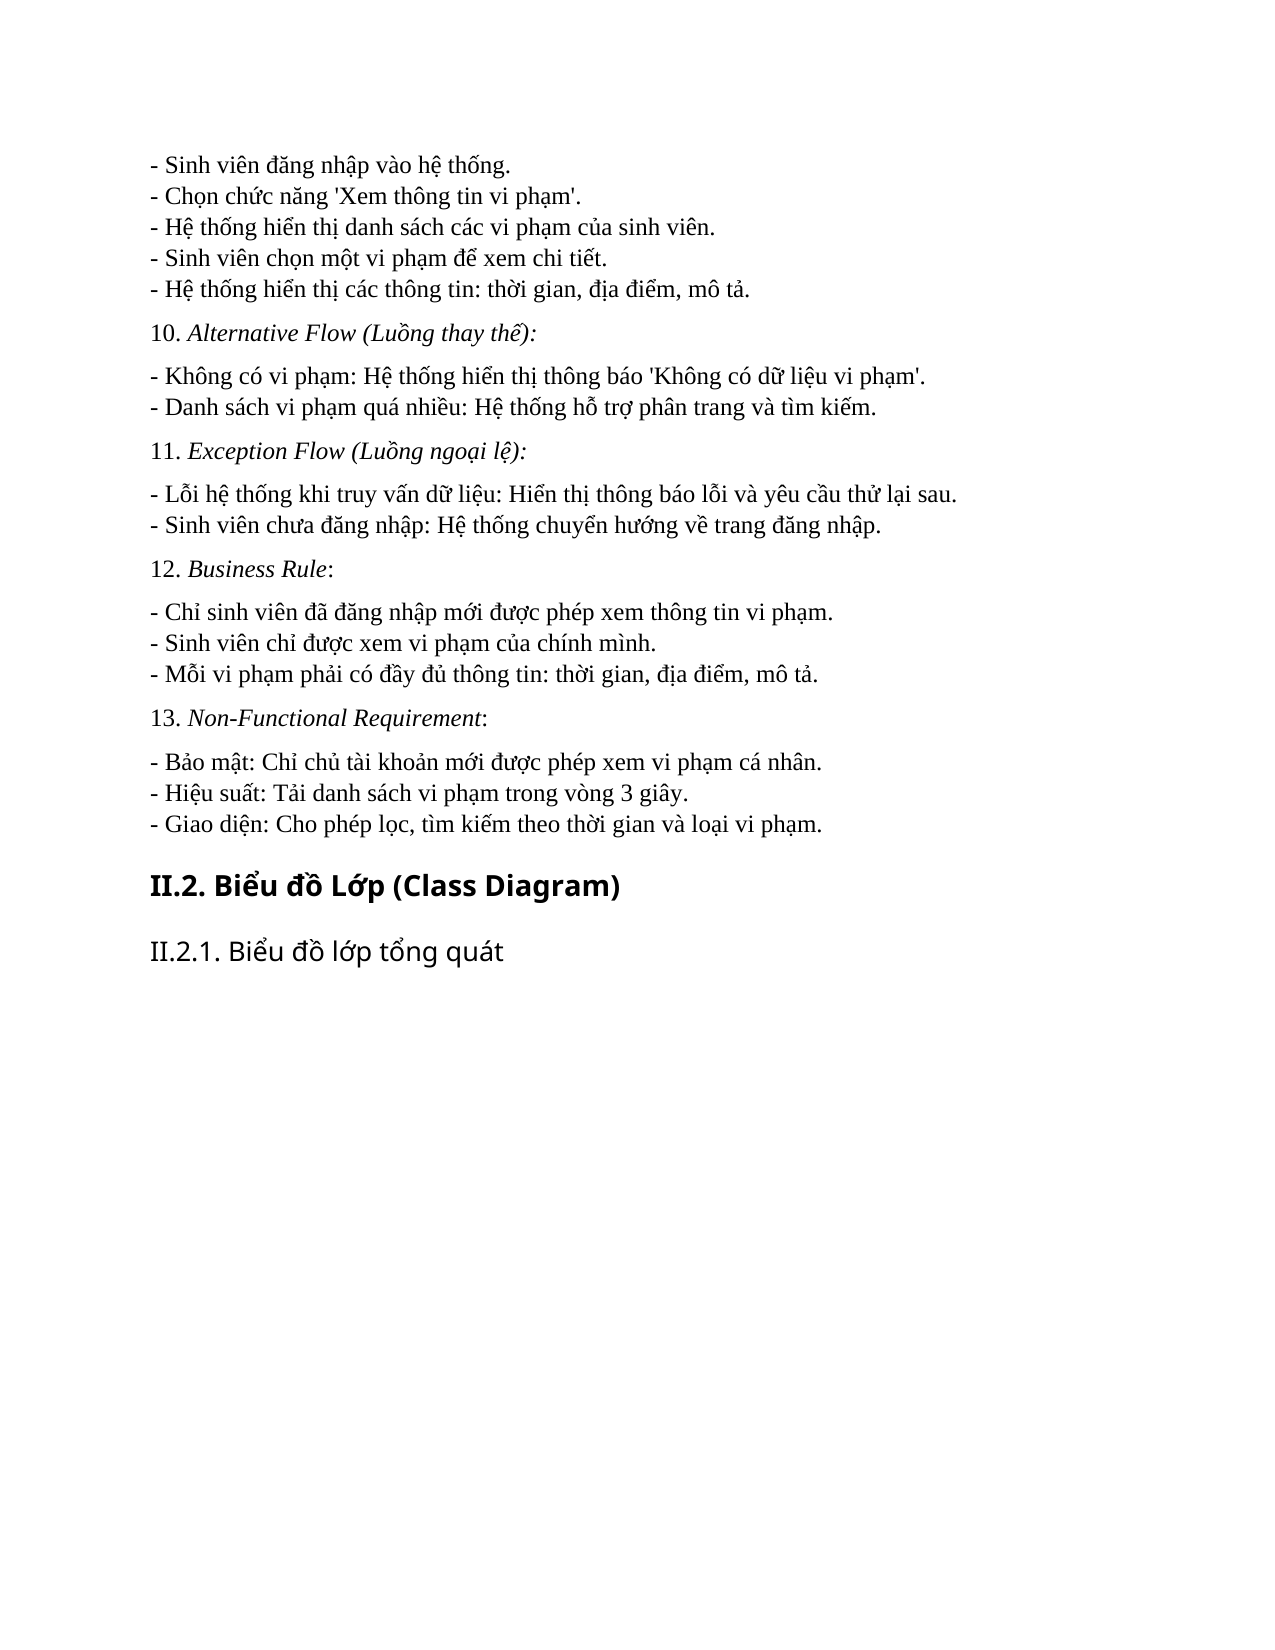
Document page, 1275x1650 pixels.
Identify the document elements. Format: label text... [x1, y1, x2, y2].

text - Bảo mật: Chỉ chủ tài khoản mới được phép xem vi phạm cá nhân. - Hiệu suất: Tải danh sách vi phạm trong vòng 3 giây. - Giao diện: Cho phép lọc, tìm kiếm theo thời gian và loại vi phạm. [150, 747, 1124, 837]
text - Sinh viên đăng nhập vào hệ thống. - Chọn chức năng 'Xem thông tin vi phạm'. - Hệ thống hiển thị danh sách các vi phạm của sinh viên. - Sinh viên chọn một vi phạm để xem chi tiết. - Hệ thống hiển thị các thông tin: thời gian, địa điểm, mô tả. [150, 150, 1124, 303]
text - Lỗi hệ thống khi truy vấn dữ liệu: Hiển thị thông báo lỗi và yêu cầu thử lại sau. - Sinh viên chưa đăng nhập: Hệ thống chuyển hướng về trang đăng nhập. [150, 479, 1124, 539]
subtitle II.2.1. Biểu đồ lớp tổng quát [150, 933, 1125, 969]
text - Không có vi phạm: Hệ thống hiển thị thông báo 'Không có dữ liệu vi phạm'. - Danh sách vi phạm quá nhiều: Hệ thống hỗ trợ phân trang và tìm kiếm. [150, 361, 1124, 421]
text - Chỉ sinh viên đã đăng nhập mới được phép xem thông tin vi phạm. - Sinh viên chỉ được xem vi phạm của chính mình. - Mỗi vi phạm phải có đầy đủ thông tin: thời gian, địa điểm, mô tả. [150, 597, 1124, 688]
text 11. Exception Flow (Luồng ngoại lệ): [150, 436, 1124, 464]
text 13. Non-Functional Requirement: [150, 703, 1124, 732]
subtitle II.2. Biểu đồ Lớp (Class Diagram) [150, 865, 1125, 904]
text 10. Alternative Flow (Luồng thay thế): [150, 318, 1124, 346]
text 12. Business Rule: [150, 554, 1124, 583]
